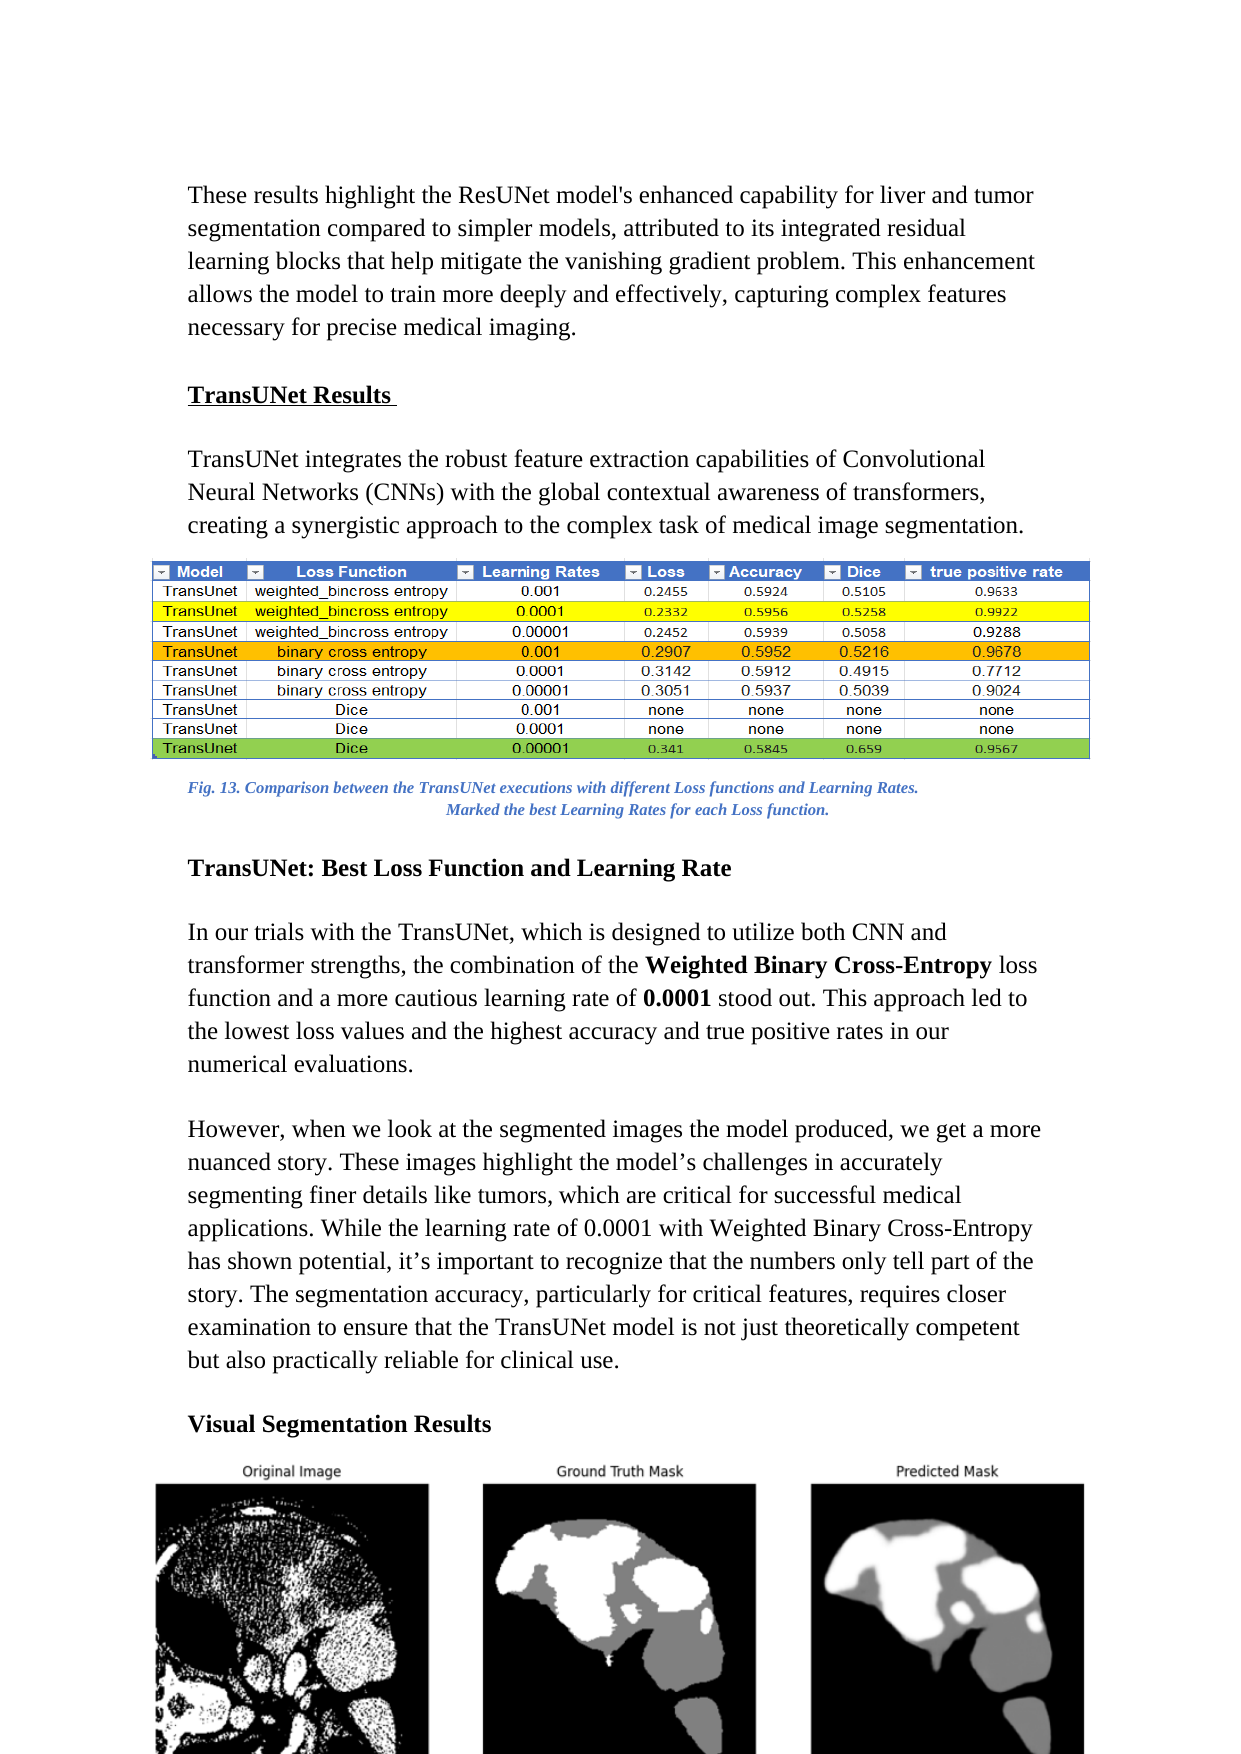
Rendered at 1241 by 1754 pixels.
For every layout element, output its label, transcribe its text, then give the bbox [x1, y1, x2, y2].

text Fig. 13. Comparison between the TransUNet executions with different Loss functions and Learning Rates. Marked the best Learning Rates for each Loss function. [187, 760, 1053, 819]
picture [150, 558, 1091, 760]
subtitle TransUNet Results [187, 380, 1053, 408]
text TransUNet integrates the robust feature extraction capabilities of Convolutional Neural Networks (CNNs) with the global contextual awareness of transformers, creating a synergistic approach to the complex task of medical image segmentation. [187, 444, 1053, 539]
text However, when we look at the segmented images the model produced, we get a more nuanced story. These images highlight the model’s challenges in accurately segmenting finer details like tumors, which are critical for successful medical applications. While the learning rate of 0.0001 with Weighted Binary Cross-Entropy has shown potential, it’s important to recognize that the numbers only tell part of the story. The segmentation accuracy, particularly for critical features, requires closer examination to ensure that the TransUNet model is not just theoretically competent but also practically reliable for clinical use. [187, 1114, 1053, 1374]
text These results highlight the ResUNet model's enhanced capability for liver and tumor segmentation compared to simpler models, attributed to its integrated residual learning blocks that help mitigate the vanishing gradient problem. This enhancement allows the model to train more deeply and effectively, capturing complex features necessary for precise medical imaging. [187, 180, 1053, 341]
text Visual Segmentation Results [187, 1409, 1053, 1438]
text TransUNet: Best Loss Function and Learning Rate [187, 853, 1053, 882]
picture [150, 1458, 1091, 1754]
text In our trials with the TransUNet, which is designed to utilize both CNN and transformer strengths, the combination of the Weighted Binary Cross-Entropy loss function and a more cautious learning rate of 0.0001 stood out. This approach led to the lowest loss values and the highest accuracy and true positive rates in our numerical evaluations. [187, 917, 1053, 1078]
